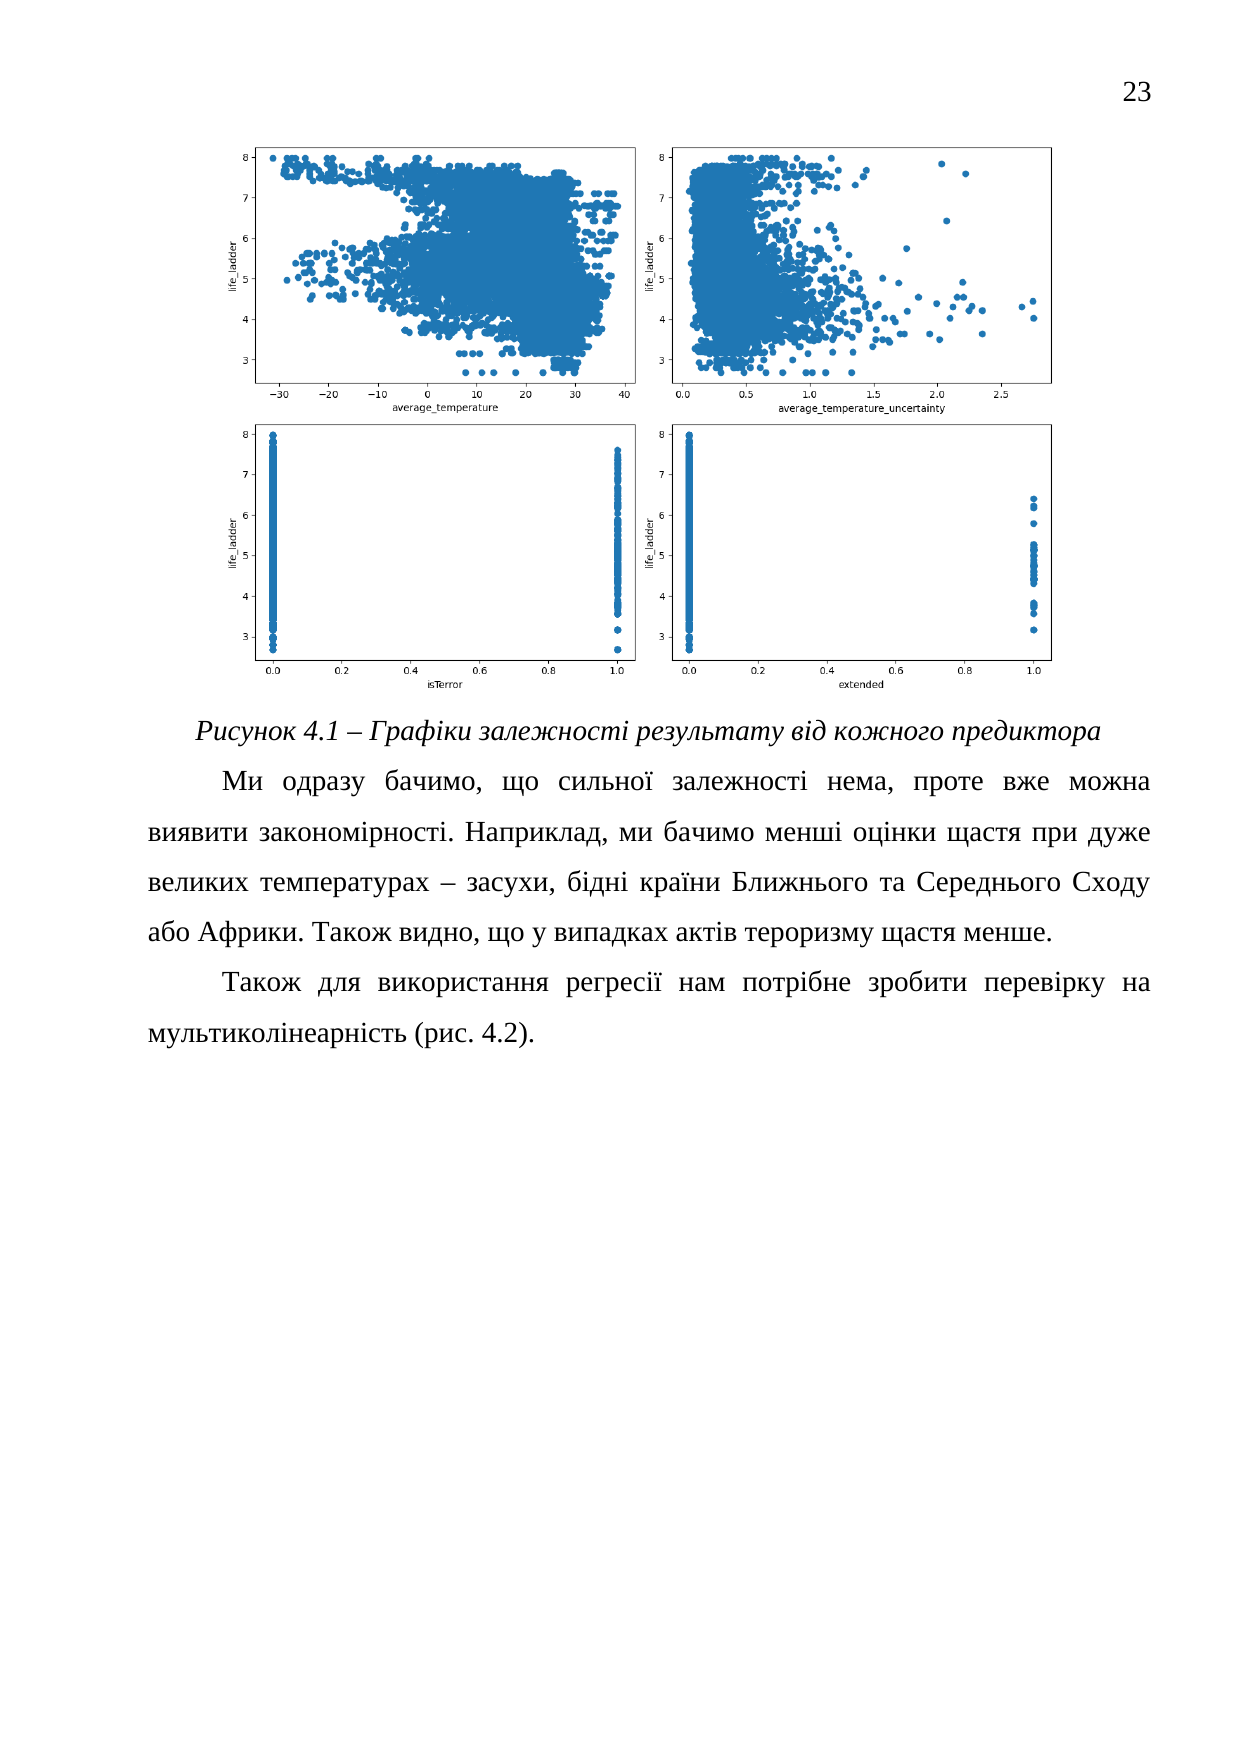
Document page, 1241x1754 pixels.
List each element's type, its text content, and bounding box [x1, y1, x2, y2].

picture [221, 141, 1057, 697]
text Також для використання регресії нам потрібне зробити перевірку на мультиколінеарність (рис. 4.2). [148, 964, 1152, 1048]
text Рисунок 4.1 – Графіки залежності результату від кожного предиктора [148, 713, 1152, 747]
text Ми одразу бачимо, що сильної залежності нема, проте вже можна виявити закономірності. Наприклад, ми бачимо менші оцінки щастя при дуже великих температурах – засухи, бідні країни Ближнього та Середнього Сходу або Африки. Також видно, що у випадках актів тероризму щастя менше. [148, 763, 1152, 948]
